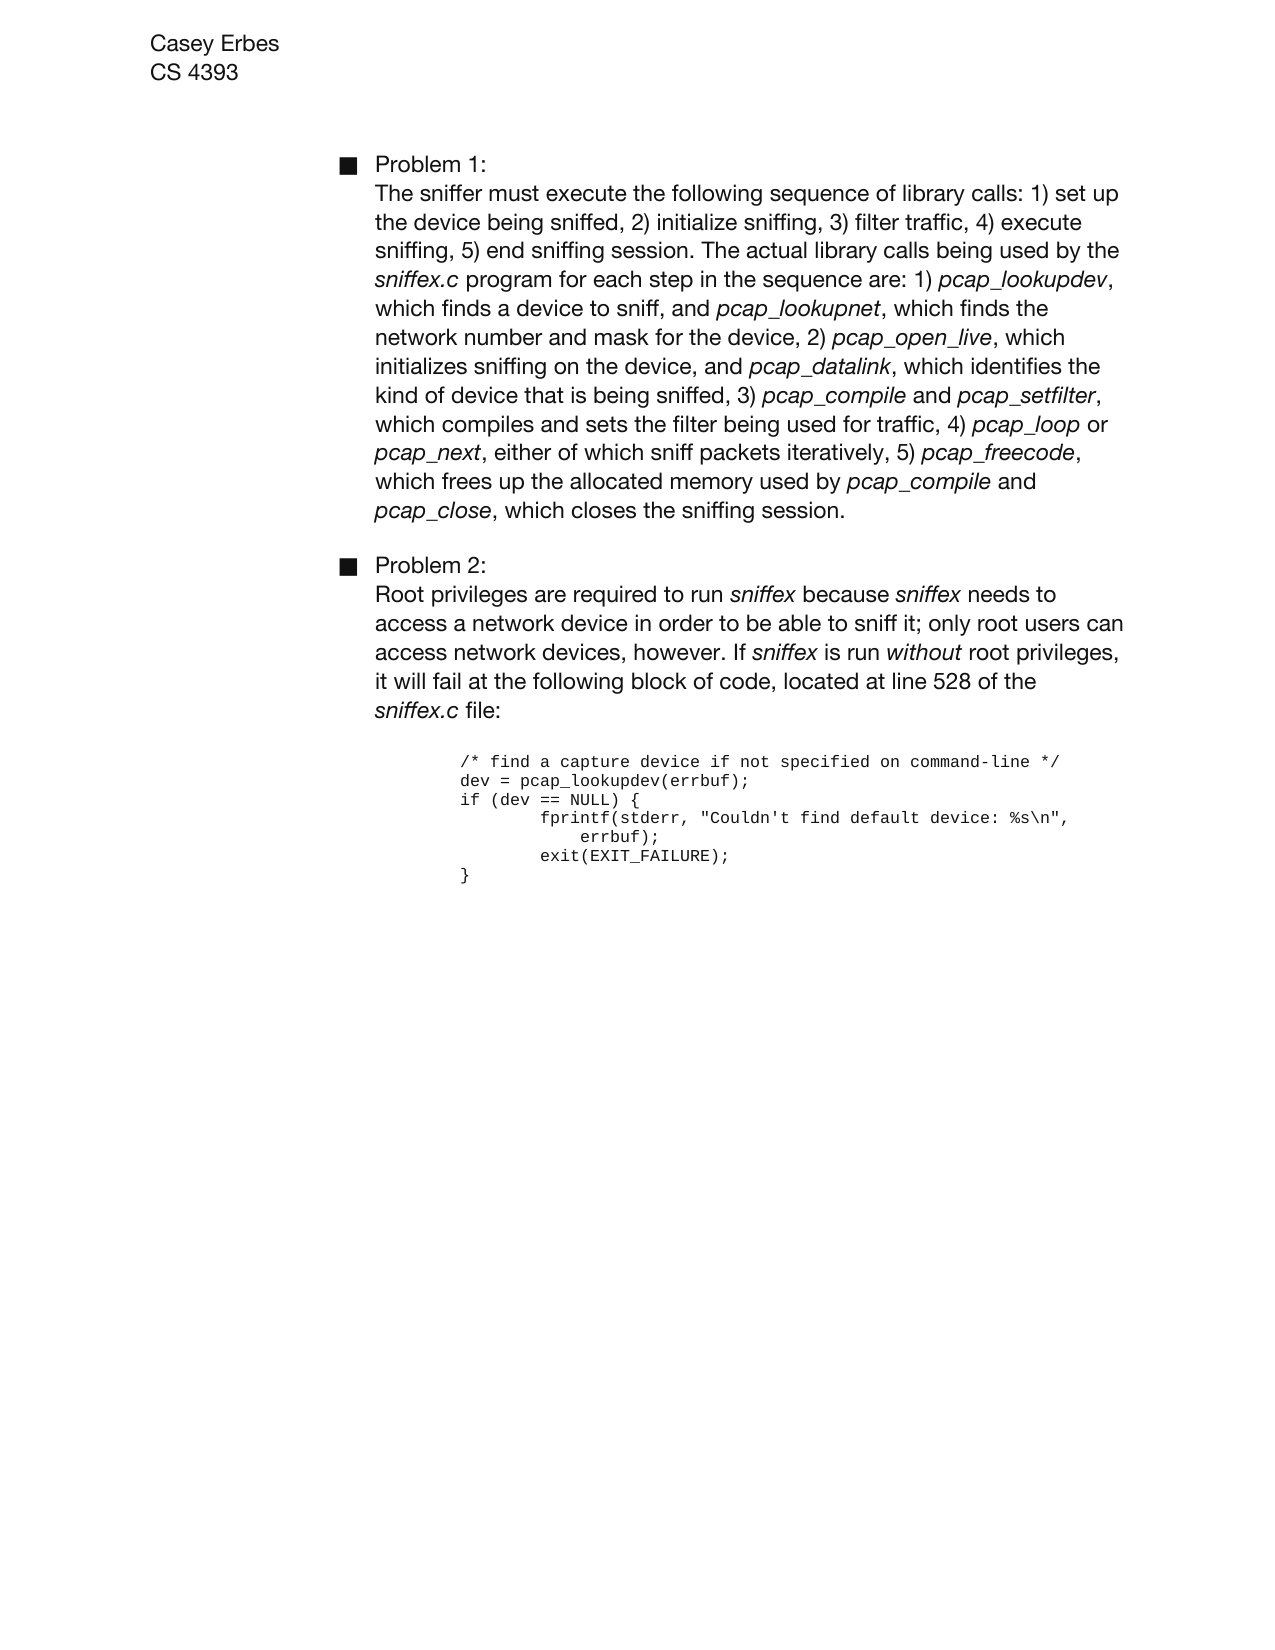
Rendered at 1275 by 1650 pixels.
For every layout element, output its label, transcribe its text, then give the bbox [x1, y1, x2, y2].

text /* find a capture device if not specified on command-line */ [300, 753, 1125, 772]
list Problem 1: The sniffer must execute the following sequence of library calls: 1) set up the device being sniffed, 2) initialize sniffing, 3) filter traffic, 4) execute sniffing, 5) end sniffing session. The actual library calls being used by the sniffex.c program for each step in the sequence are: 1) pcap_lookupdev, which finds a device to sniff, and pcap_lookupnet, which finds the network number and mask for the device, 2) pcap_open_live, which initializes sniffing on the device, and pcap_datalink, which identifies the kind of device that is being sniffed, 3) pcap_compile and pcap_setfilter, which compiles and sets the filter being used for traffic, 4) pcap_loop or pcap_next, either of which sniff packets iteratively, 5) pcap_freecode, which frees up the allocated memory used by pcap_compile and pcap_close, which closes the sniffing session. [337, 150, 1125, 551]
text exit(EXIT_FAILURE); [300, 848, 1125, 867]
text if (dev == NULL) { [300, 791, 1125, 810]
text } [300, 867, 1125, 885]
list Problem 2: Root privileges are required to run sniffex because sniffex needs to access a network device in order to be able to sniff it; only root users can access network devices, however. If sniffex is run without root privileges, it will fail at the following block of code, located at line 528 of the sniffex.c file: [337, 551, 1125, 724]
text fprintf(stderr, "Couldn't find default device: %s\n", [300, 810, 1125, 829]
text errbuf); [300, 829, 1125, 848]
text dev = pcap_lookupdev(errbuf); [300, 772, 1125, 791]
